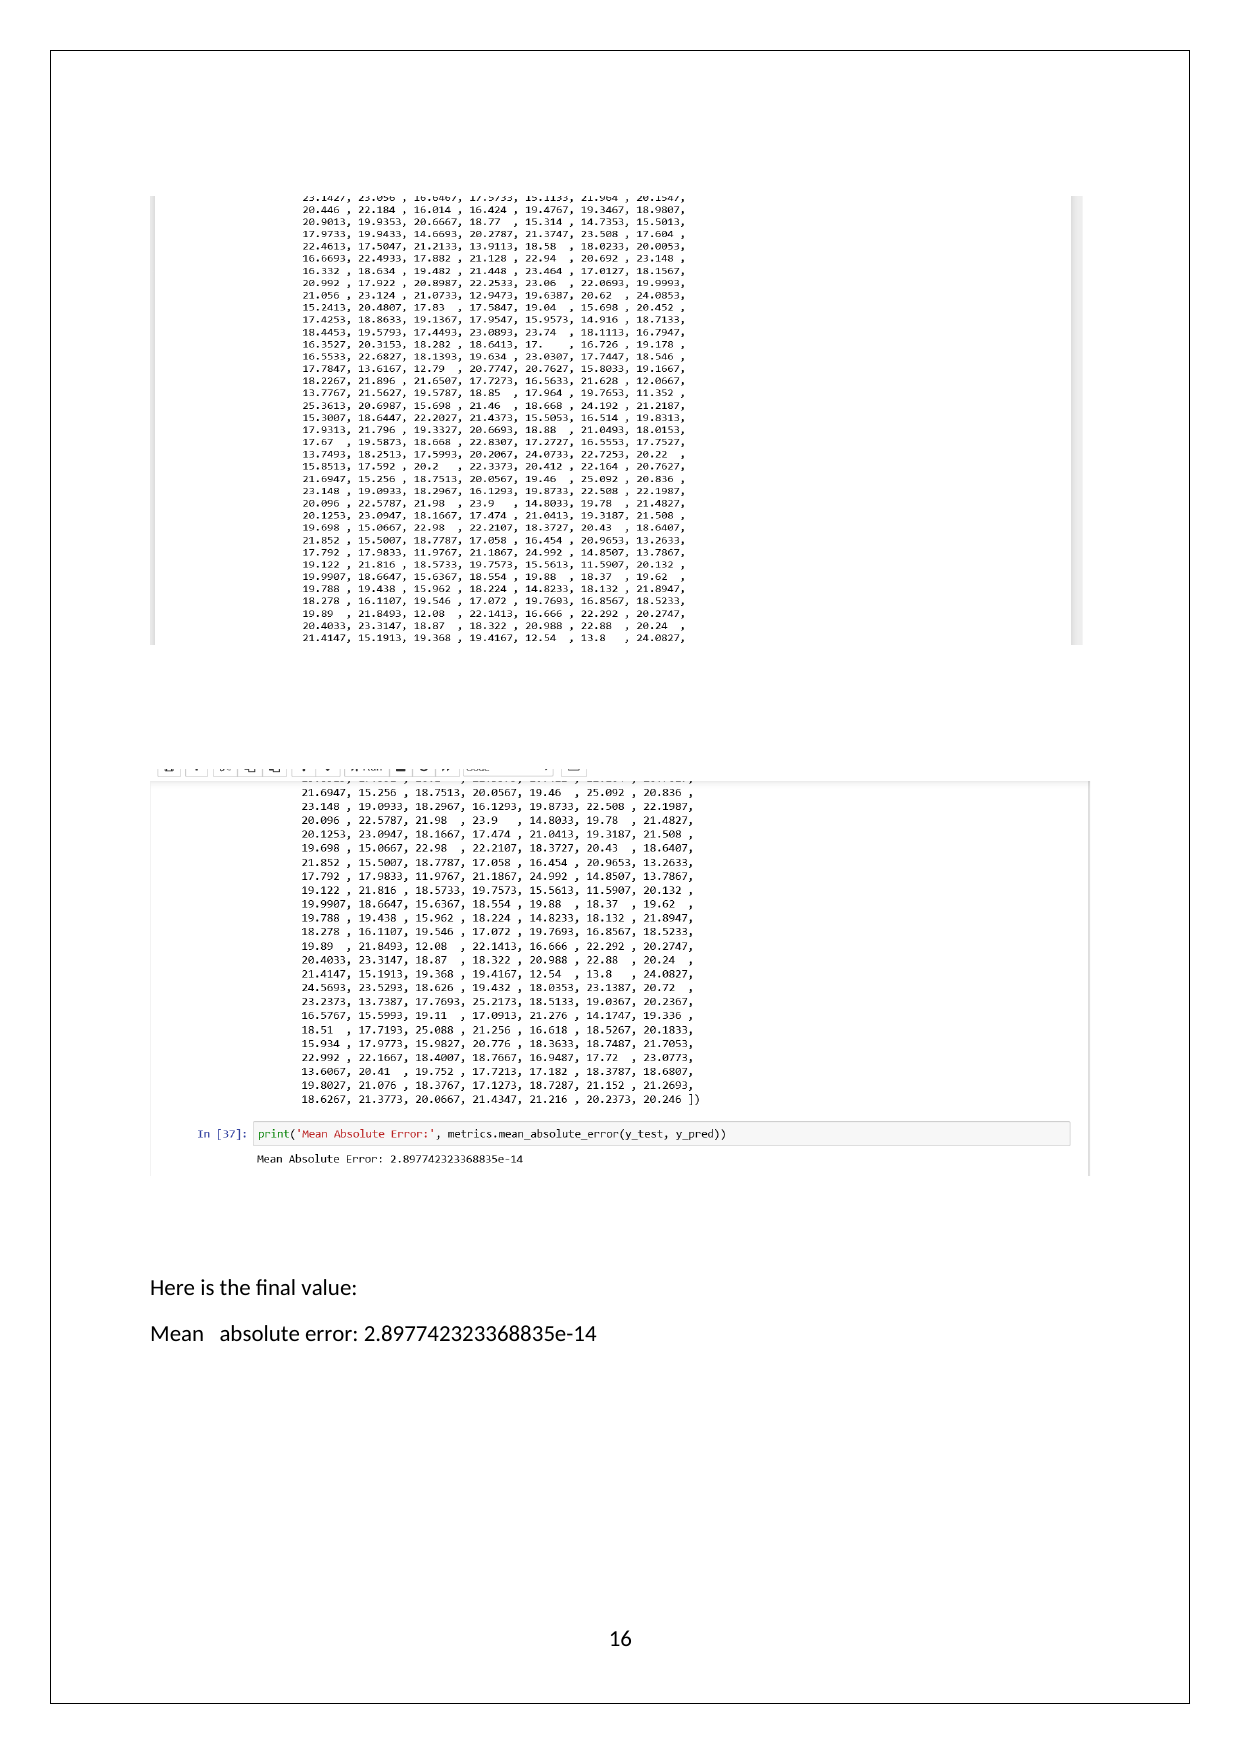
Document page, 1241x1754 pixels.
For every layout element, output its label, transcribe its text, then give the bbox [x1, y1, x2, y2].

picture [150, 769, 1091, 1176]
picture [150, 196, 1083, 645]
text Mean absolute error: 2.897742323368835e-14 [150, 1319, 1090, 1347]
text Here is the final value: [150, 1273, 1090, 1301]
